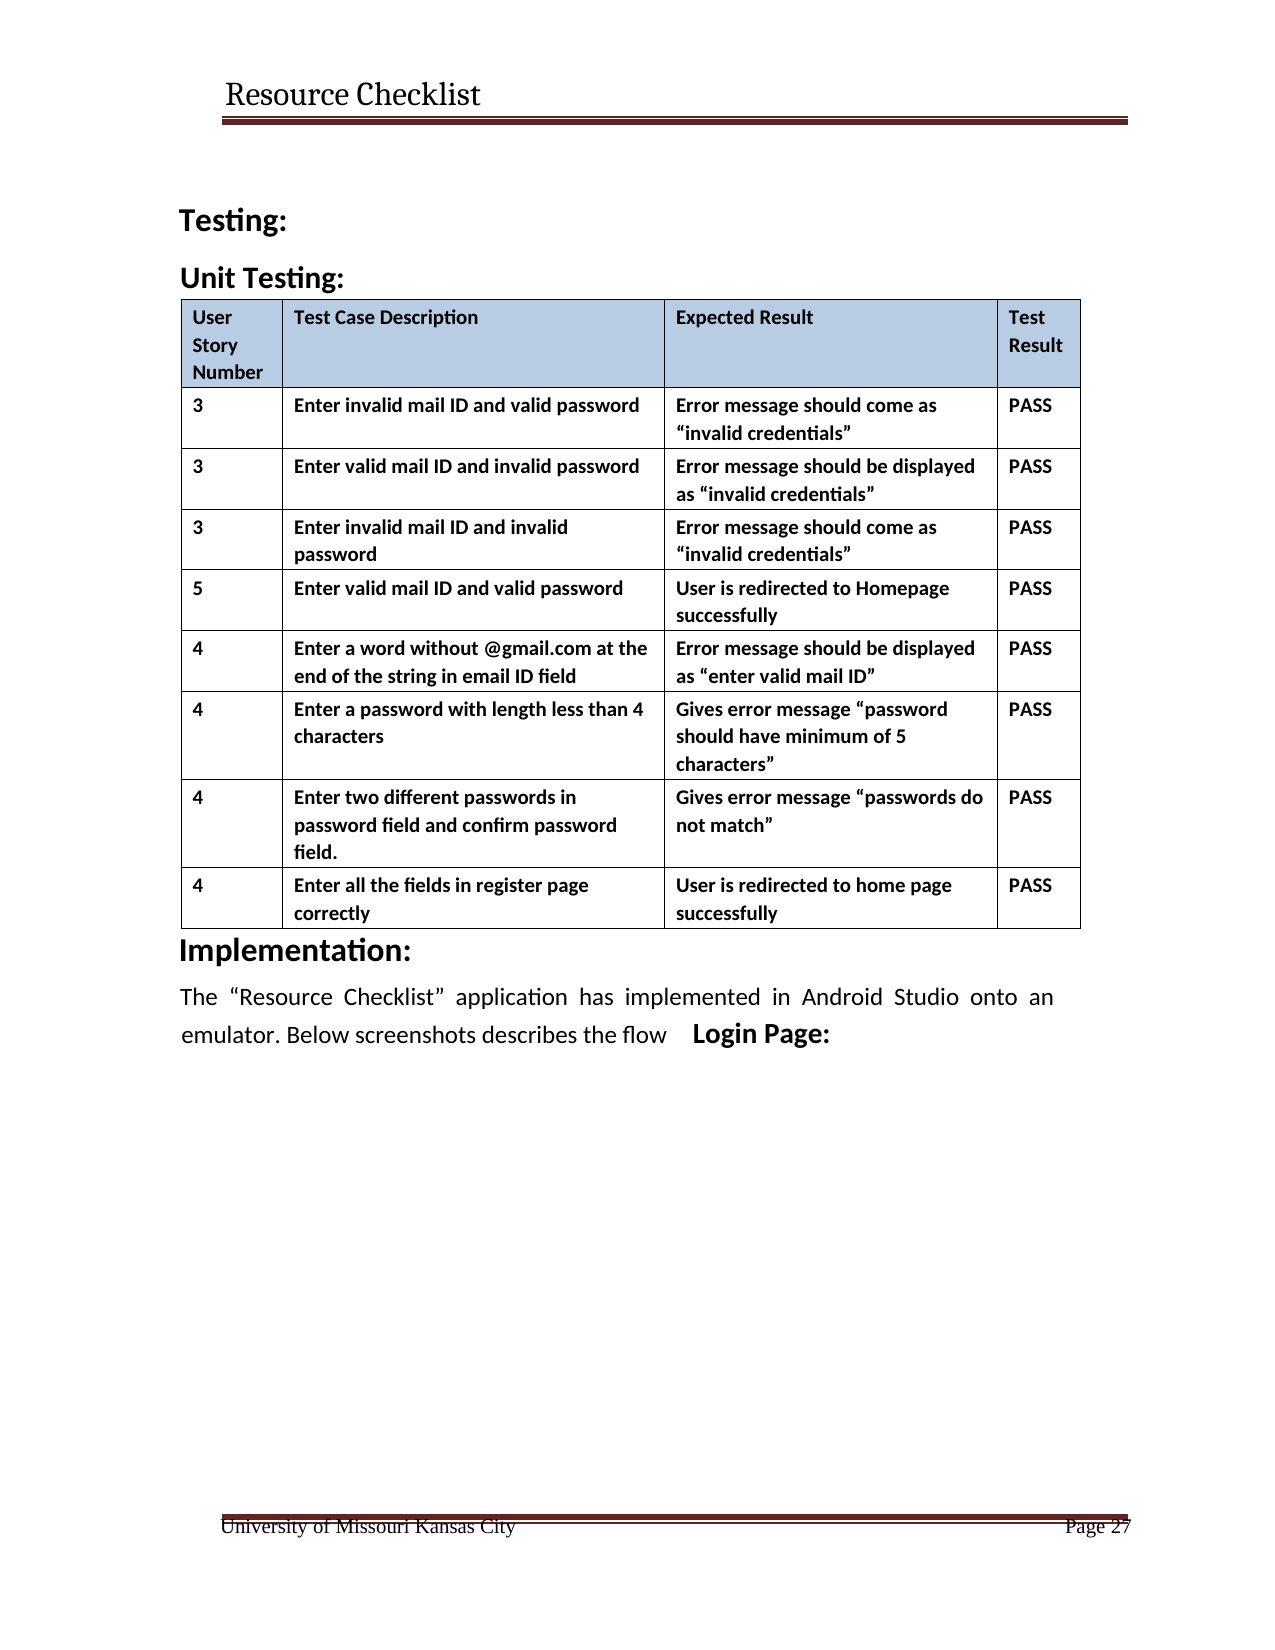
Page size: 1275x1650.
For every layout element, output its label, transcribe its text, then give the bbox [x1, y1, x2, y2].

table_cell 3 [182, 510, 282, 569]
table_cell 4 [182, 780, 282, 867]
table_cell Enter invalid mail ID and invalid password [283, 510, 664, 569]
table_cell Enter two different passwords in password field and confirm password field. [283, 780, 664, 867]
table_cell Error message should come as “invalid credentials” [665, 510, 997, 569]
subtitle Testing: [178, 199, 1134, 240]
table_cell 3 [182, 449, 282, 508]
table_cell Enter invalid mail ID and valid password [283, 388, 664, 448]
table_cell Enter a password with length less than 4 characters [283, 692, 664, 779]
table_cell Enter valid mail ID and invalid password [283, 449, 664, 508]
table_cell 4 [182, 631, 282, 691]
table_header Test Result [998, 300, 1080, 387]
table_cell Enter all the fields in register page correctly [283, 868, 664, 928]
table_cell Error message should come as “invalid credentials” [665, 388, 997, 448]
text The “Resource Checklist” application has implemented in Android Studio onto an emulator. Below screenshots describes the flow Login Page: [180, 982, 1056, 1051]
table_cell Gives error message “passwords do not match” [665, 780, 997, 867]
table_cell PASS [998, 780, 1080, 867]
table_cell 4 [182, 692, 282, 779]
table_cell PASS [998, 570, 1080, 630]
table_cell Error message should be displayed as “invalid credentials” [665, 449, 997, 508]
table_cell 4 [182, 868, 282, 928]
table_header User Story Number [182, 300, 282, 387]
subtitle Implementation: [178, 929, 1134, 969]
table_cell PASS [998, 868, 1080, 928]
table_header Test Case Description [283, 300, 664, 387]
table_cell PASS [998, 449, 1080, 508]
text Unit Testing: [180, 258, 1142, 296]
table_header Expected Result [665, 300, 997, 387]
table_cell PASS [998, 388, 1080, 448]
table_cell Enter valid mail ID and valid password [283, 570, 664, 630]
table_cell PASS [998, 510, 1080, 569]
table_cell User is redirected to home page successfully [665, 868, 997, 928]
table_cell 3 [182, 388, 282, 448]
table_cell 5 [182, 570, 282, 630]
table_cell User is redirected to Homepage successfully [665, 570, 997, 630]
table_cell Gives error message “password should have minimum of 5 characters” [665, 692, 997, 779]
table_cell Enter a word without @gmail.com at the end of the string in email ID field [283, 631, 664, 691]
table_cell Error message should be displayed as “enter valid mail ID” [665, 631, 997, 691]
table_cell PASS [998, 631, 1080, 691]
table_cell PASS [998, 692, 1080, 779]
